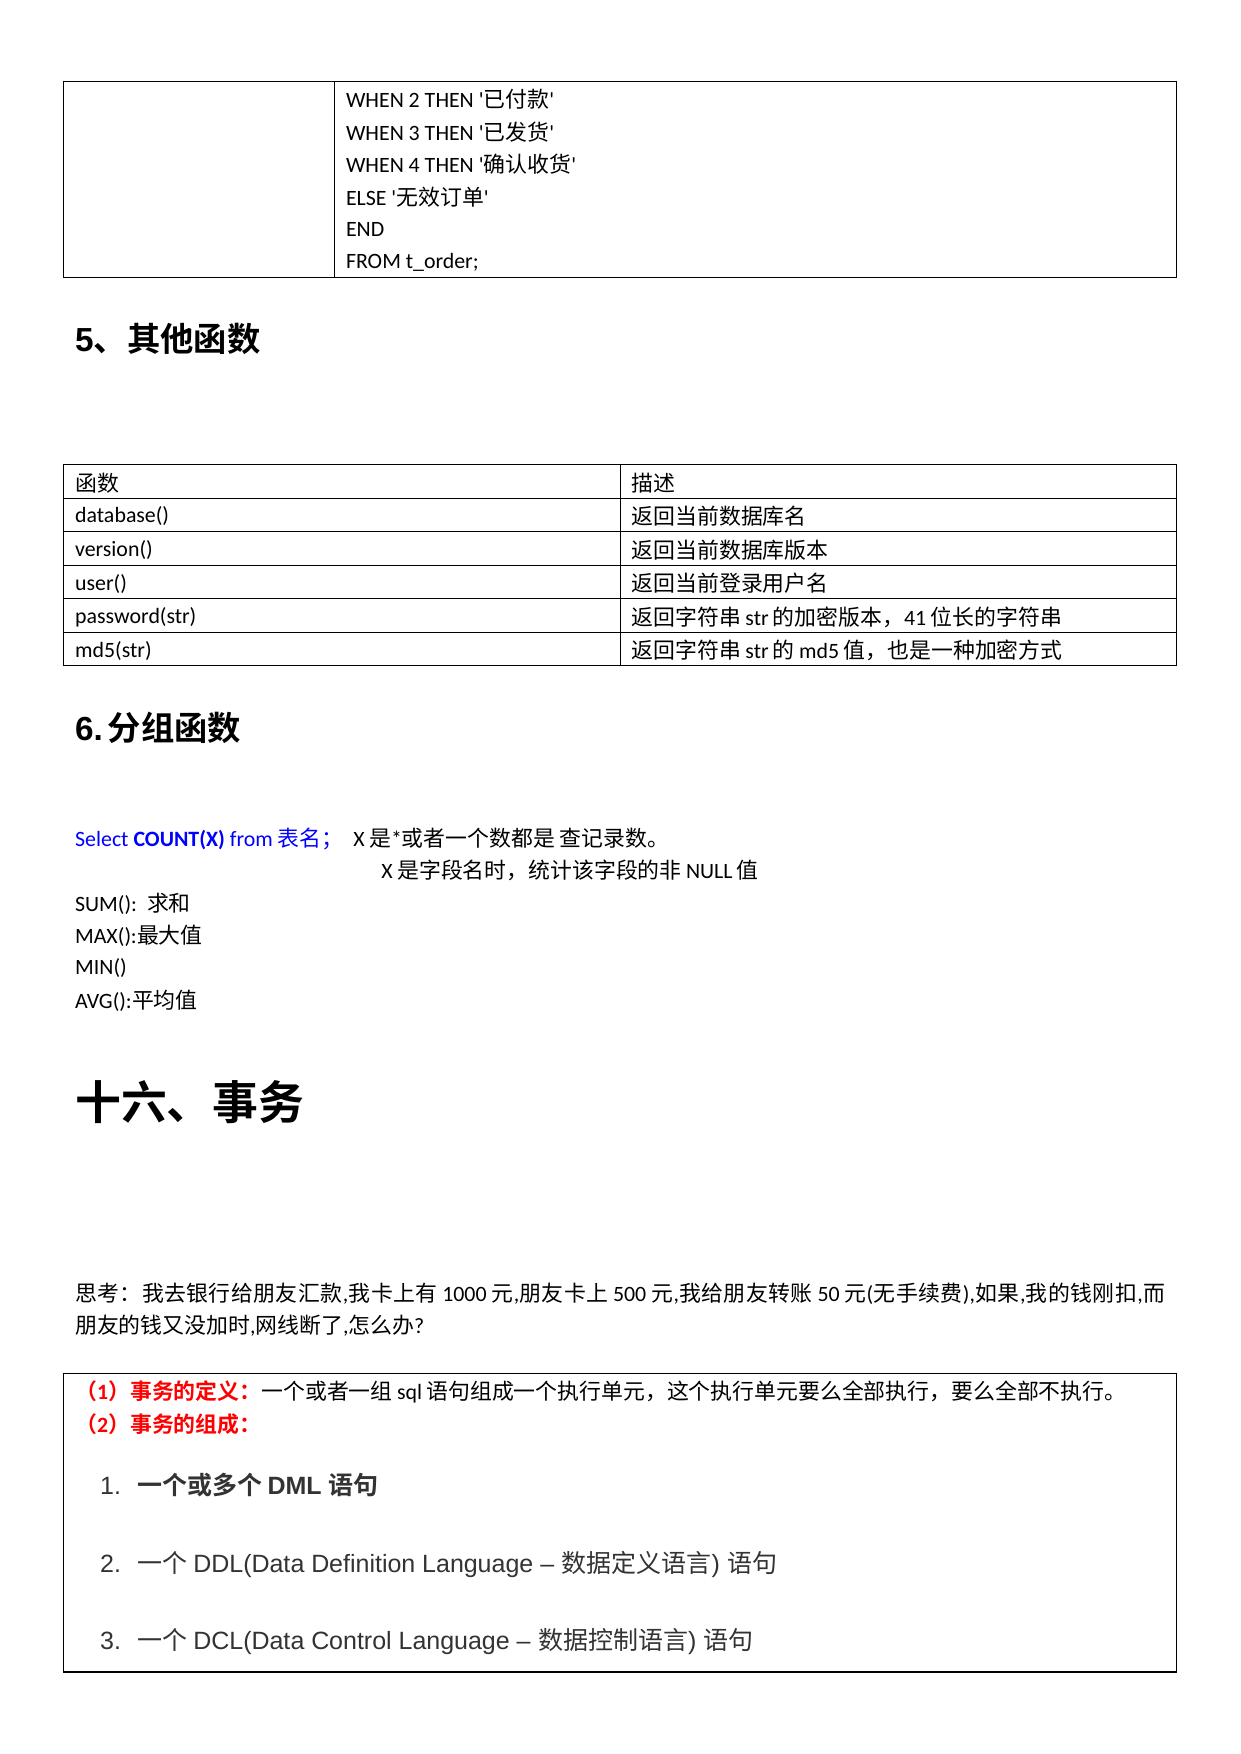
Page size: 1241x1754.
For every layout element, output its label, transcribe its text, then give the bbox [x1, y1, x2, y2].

subtitle 十六、事务 [75, 1051, 1165, 1148]
table_header 函数 [64, 465, 620, 498]
subtitle 分组函数 [75, 693, 1165, 758]
table_cell 返回当前数据库版本 [621, 532, 1176, 565]
text AVG():平均值 [75, 983, 1165, 1015]
text MIN() [75, 950, 1165, 983]
table_header 描述 [621, 465, 1176, 498]
text MAX():最大值 [75, 918, 1165, 950]
table_cell database() [64, 499, 620, 531]
table_cell version() [64, 532, 620, 565]
subtitle 5、其他函数 [75, 305, 1165, 370]
text X是字段名时，统计该字段的非NULL值 [337, 853, 1165, 885]
table_cell 返回字符串str的md5值，也是一种加密方式 [621, 633, 1176, 665]
table_cell 返回当前数据库名 [621, 499, 1176, 531]
table_cell password(str) [64, 599, 620, 632]
text Select COUNT(X) from 表名； X是*或者一个数都是 查记录数。 [75, 820, 1165, 853]
table_cell 返回字符串str的加密版本，41位长的字符串 [621, 599, 1176, 632]
table_cell md5(str) [64, 633, 620, 665]
text 思考：我去银行给朋友汇款,我卡上有1000元,朋友卡上500元,我给朋友转账50元(无手续费),如果,我的钱刚扣,而朋友的钱又没加时,网线断了,怎么办? [75, 1275, 1165, 1340]
text SUM(): 求和 [75, 885, 1165, 918]
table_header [64, 1374, 1176, 1671]
table_cell [64, 82, 334, 277]
table_cell user() [64, 566, 620, 598]
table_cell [335, 82, 1176, 277]
table_cell 返回当前登录用户名 [621, 566, 1176, 598]
